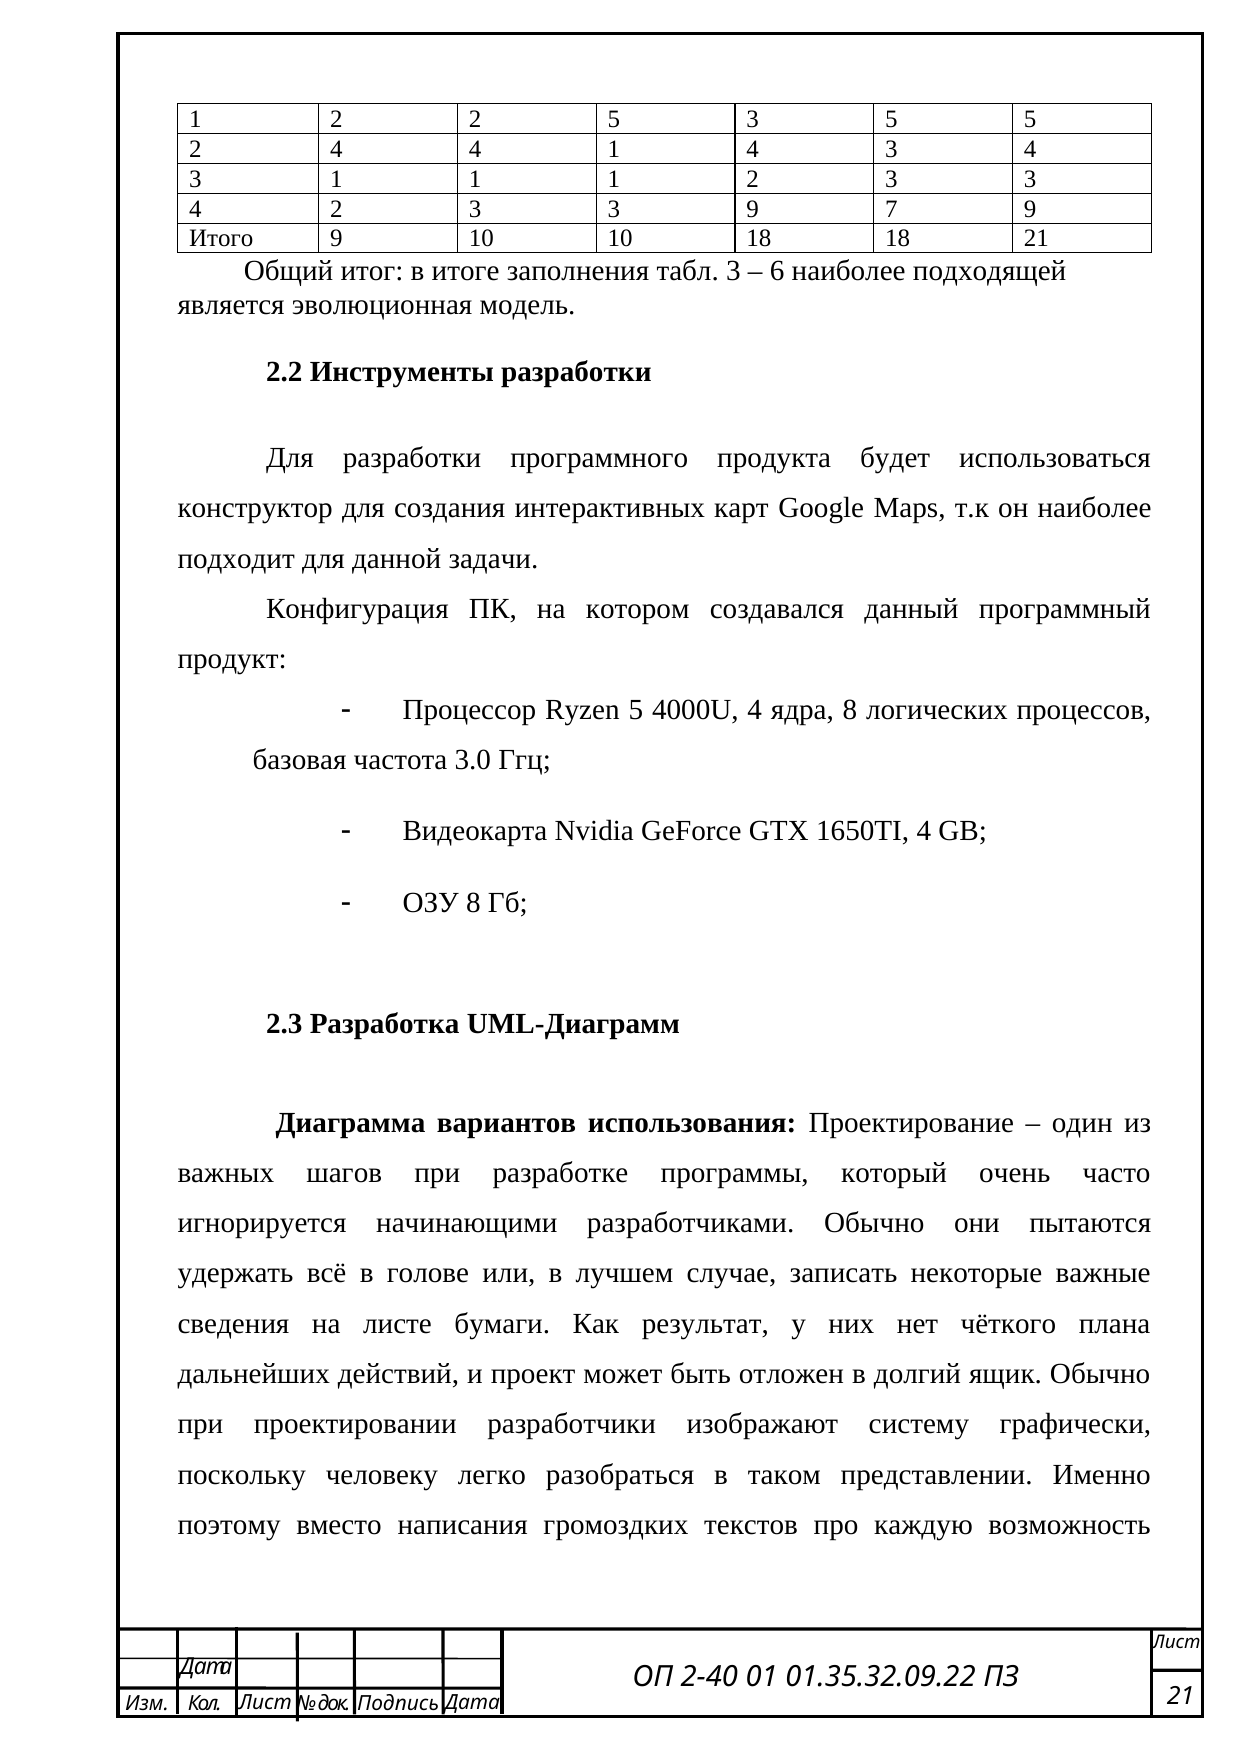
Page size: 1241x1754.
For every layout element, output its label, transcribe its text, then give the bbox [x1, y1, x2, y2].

table_cell 4 [1013, 134, 1151, 163]
subtitle 2.3 Разработка UML-Диаграмм [177, 1006, 1152, 1040]
table_cell 18 [736, 224, 873, 252]
table_cell 3 [874, 164, 1012, 193]
table_cell 3 [736, 104, 873, 133]
table_cell 5 [597, 104, 734, 133]
table_cell 18 [874, 224, 1012, 252]
table_cell 3 [1013, 164, 1151, 193]
table_cell 10 [597, 224, 734, 252]
table_cell 9 [1013, 194, 1151, 222]
table_cell 2 [319, 194, 457, 222]
table_cell 4 [319, 134, 457, 163]
list ОЗУ 8 Гб; [252, 885, 1152, 918]
table_cell 1 [597, 134, 734, 163]
list Видеокарта Nvidia GeForce GTX 1650TI, 4 GB; [252, 813, 1152, 847]
table_cell 1 [458, 164, 596, 193]
table_cell 4 [178, 194, 318, 222]
text Для разработки программного продукта будет использоваться конструктор для создания интерактивных карт Google Maps, т.к он наиболее подходит для данной задачи. [177, 440, 1152, 574]
table_cell 1 [178, 104, 318, 133]
list Процессор Ryzen 5 4000U, 4 ядра, 8 логических процессов, базовая частота 3.0 Ггц; [252, 692, 1152, 776]
text Конфигурация ПК, на котором создавался данный программный продукт: [177, 591, 1152, 675]
table_cell 10 [458, 224, 596, 252]
table_cell 3 [874, 134, 1012, 163]
table_cell 3 [178, 164, 318, 193]
table_cell 3 [458, 194, 596, 222]
text Общий итог: в итоге заполнения табл. 3 – 6 наиболее подходящей является эволюционная модель. [177, 253, 1152, 320]
table_cell 2 [178, 134, 318, 163]
table_cell Итого [178, 224, 318, 252]
table_cell 5 [1013, 104, 1151, 133]
table_cell 9 [736, 194, 873, 222]
table_cell 2 [319, 104, 457, 133]
table_cell 2 [736, 164, 873, 193]
table_cell 1 [597, 164, 734, 193]
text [177, 1105, 1152, 1541]
table_cell 7 [874, 194, 1012, 222]
table_cell 4 [736, 134, 873, 163]
table_cell 5 [874, 104, 1012, 133]
table_cell 21 [1013, 224, 1151, 252]
table_cell 4 [458, 134, 596, 163]
table_cell 9 [319, 224, 457, 252]
text 2.2 Инструменты разработки [177, 354, 1152, 387]
table_cell 3 [597, 194, 734, 222]
table_cell 2 [458, 104, 596, 133]
table_cell 1 [319, 164, 457, 193]
